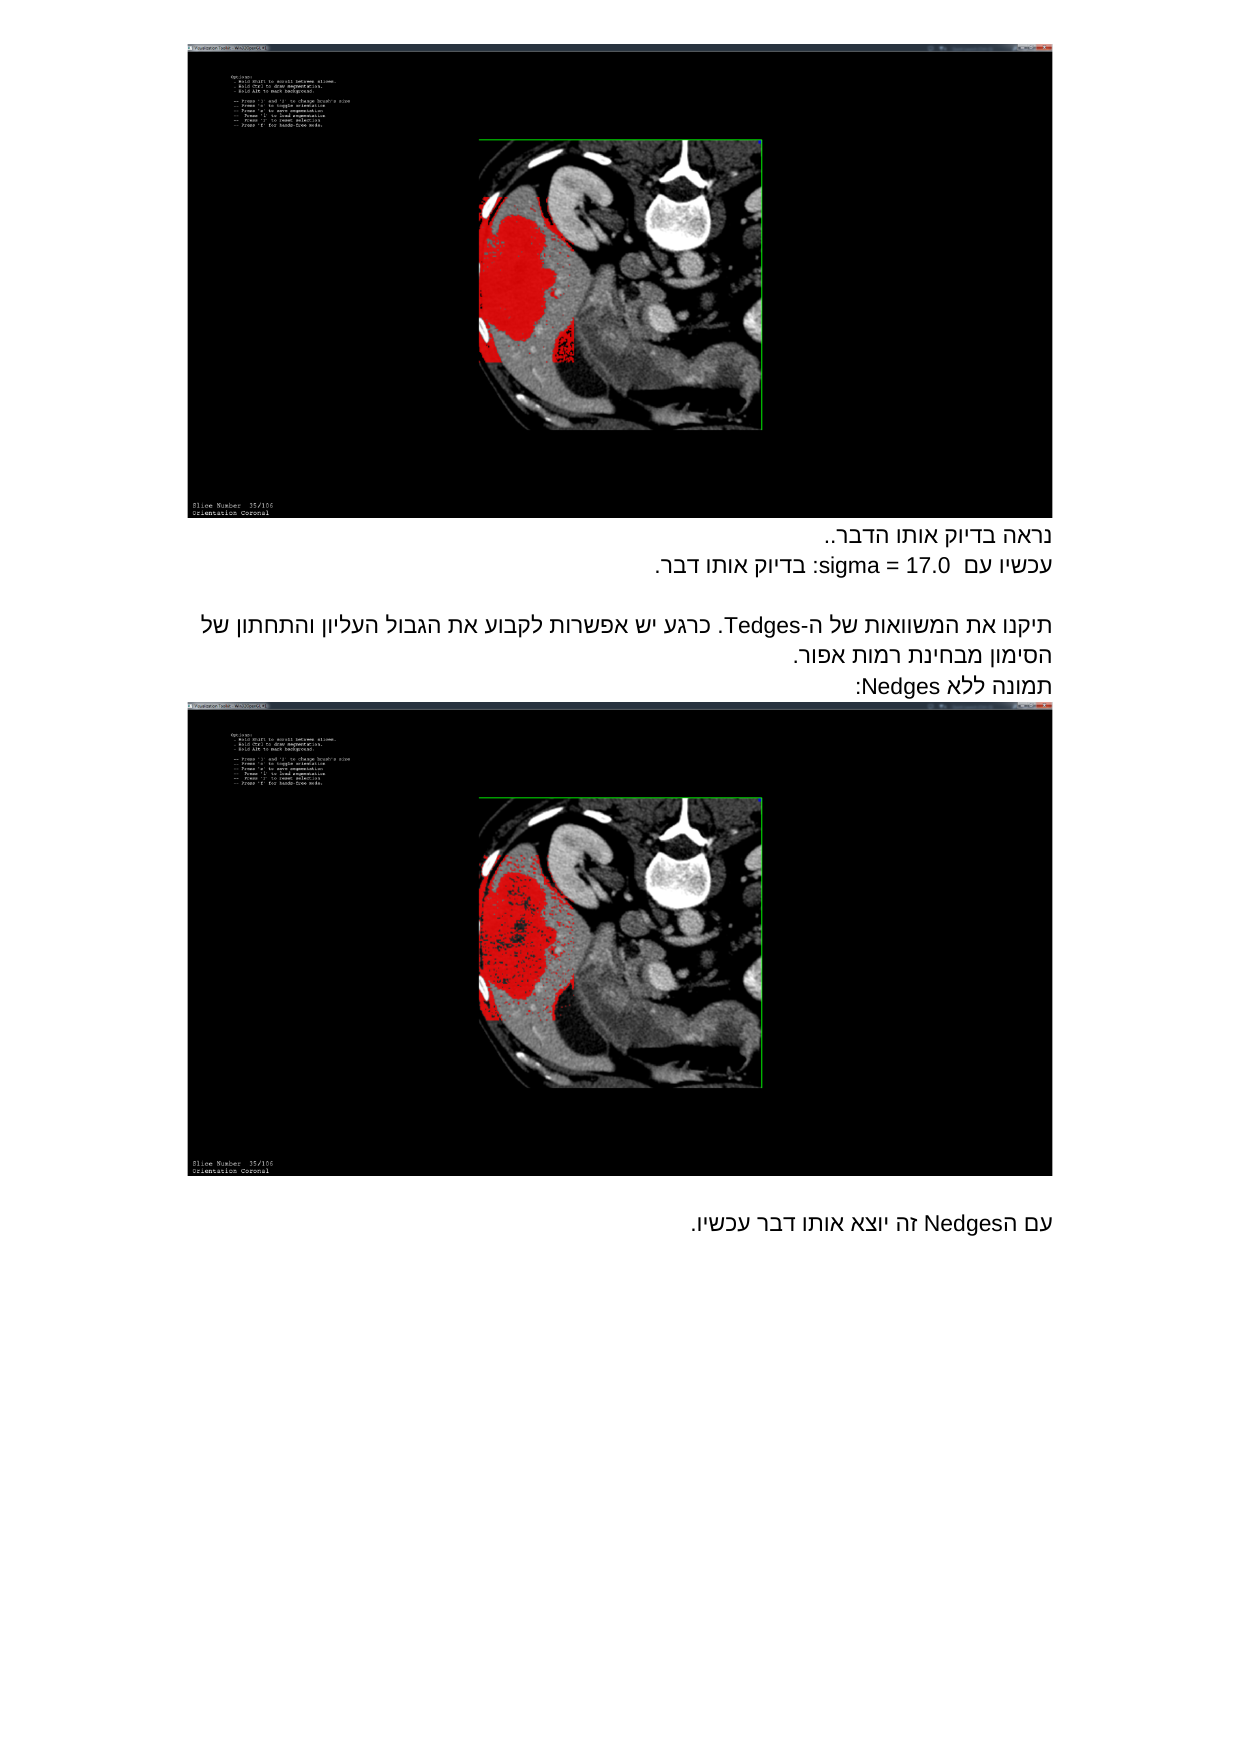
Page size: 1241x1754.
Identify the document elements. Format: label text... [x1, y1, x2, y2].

text עם הNedges זה יוצא אותו דבר עכשיו. [187, 1210, 1053, 1237]
text תמונה ללא Nedges: [187, 673, 1053, 699]
picture [187, 702, 1053, 1176]
text עכשיו עם sigma = 17.0: בדיוק אותו דבר. [187, 552, 1053, 578]
picture [187, 44, 1053, 518]
text נראה בדיוק אותו הדבר.. [187, 522, 1053, 548]
text תיקנו את המשוואות של ה-Tedges. כרגע יש אפשרות לקבוע את הגבול העליון והתחתון של הסימון מבחינת רמות אפור. [187, 612, 1053, 669]
